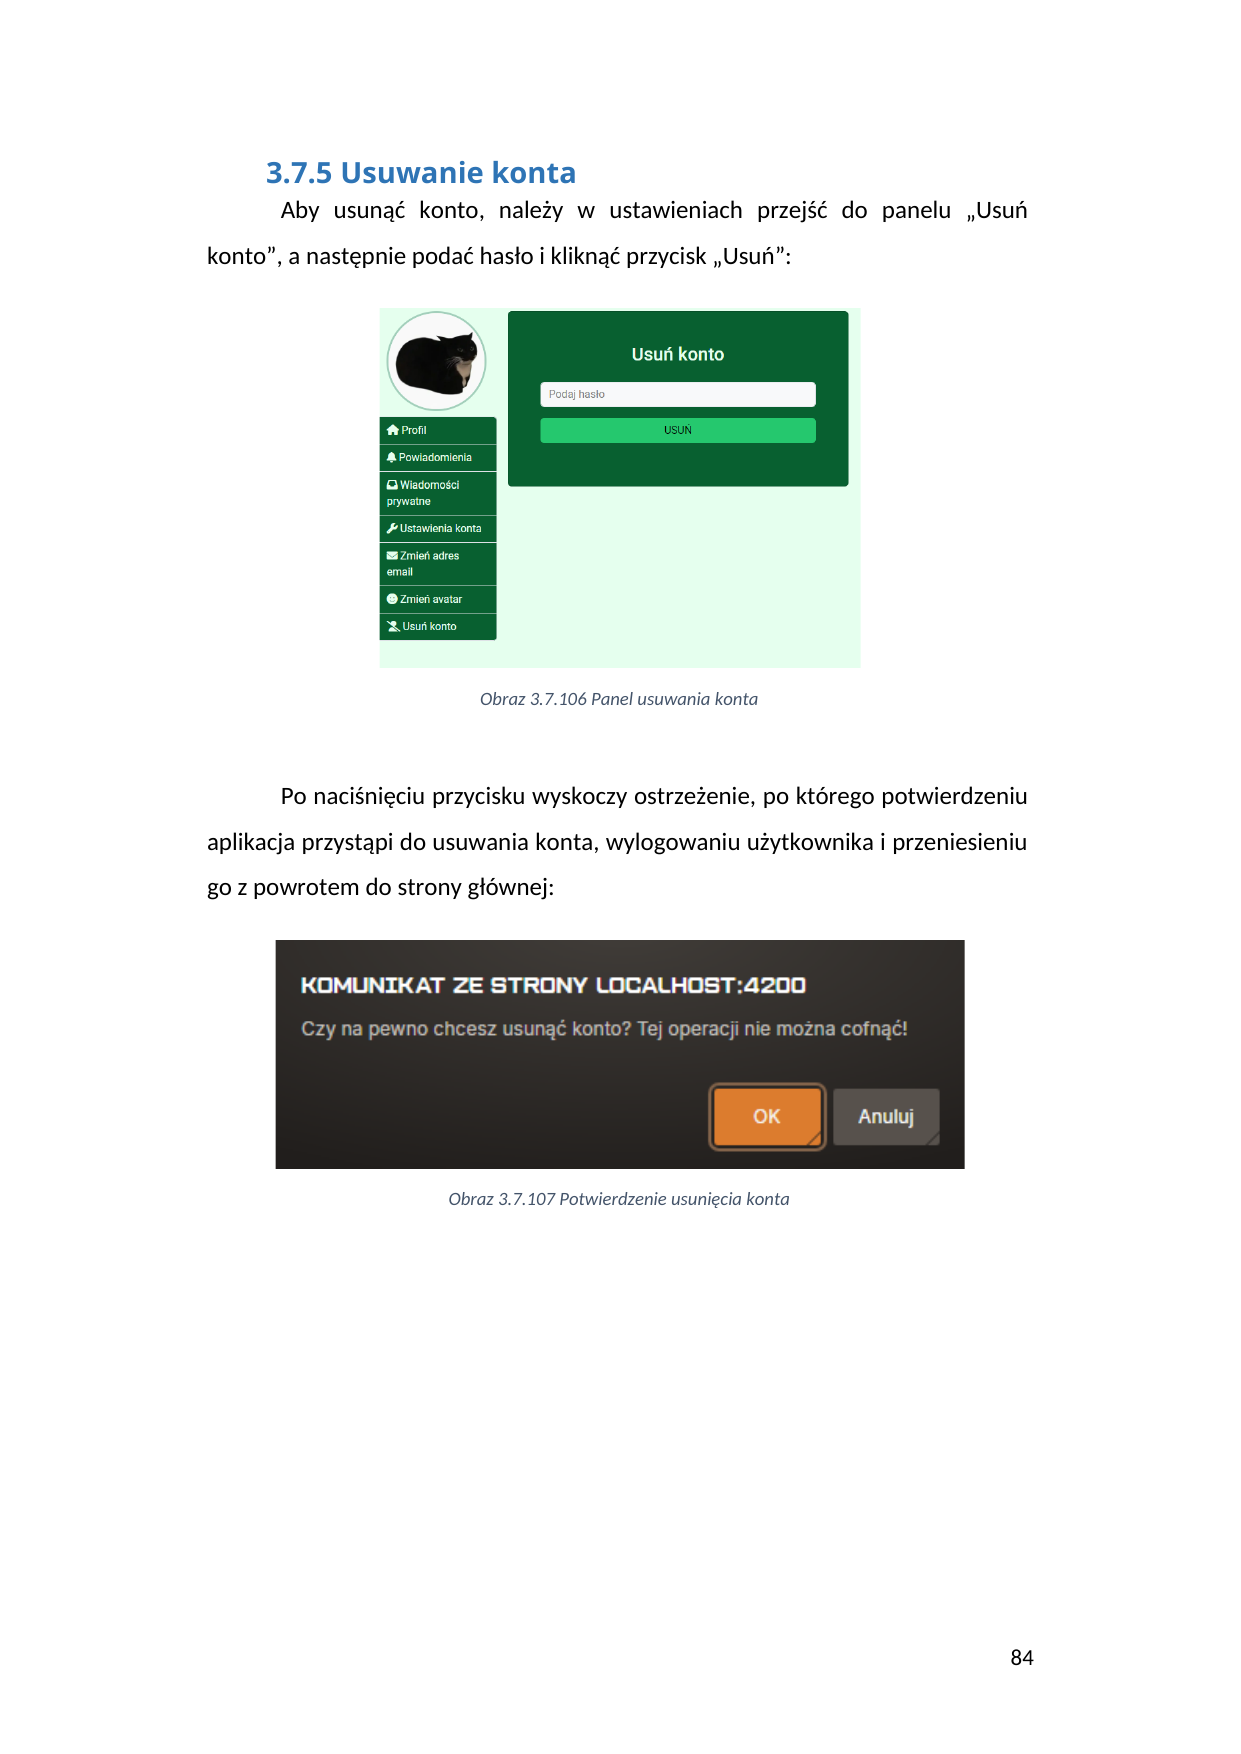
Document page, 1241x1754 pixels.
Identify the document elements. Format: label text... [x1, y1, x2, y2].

text Po naciśnięciu przycisku wyskoczy ostrzeżenie, po którego potwierdzeniu aplikacja przystąpi do usuwania konta, wylogowaniu użytkownika i przeniesieniu go z powrotem do strony głównej: [207, 780, 1029, 902]
picture [275, 940, 965, 1169]
text Aby usunąć konto, należy w ustawieniach przejść do panelu „Usuń konto”, a następnie podać hasło i kliknąć przycisk „Usuń”: [207, 195, 1029, 271]
subtitle Usuwanie konta [236, 152, 1033, 192]
picture [379, 308, 861, 668]
